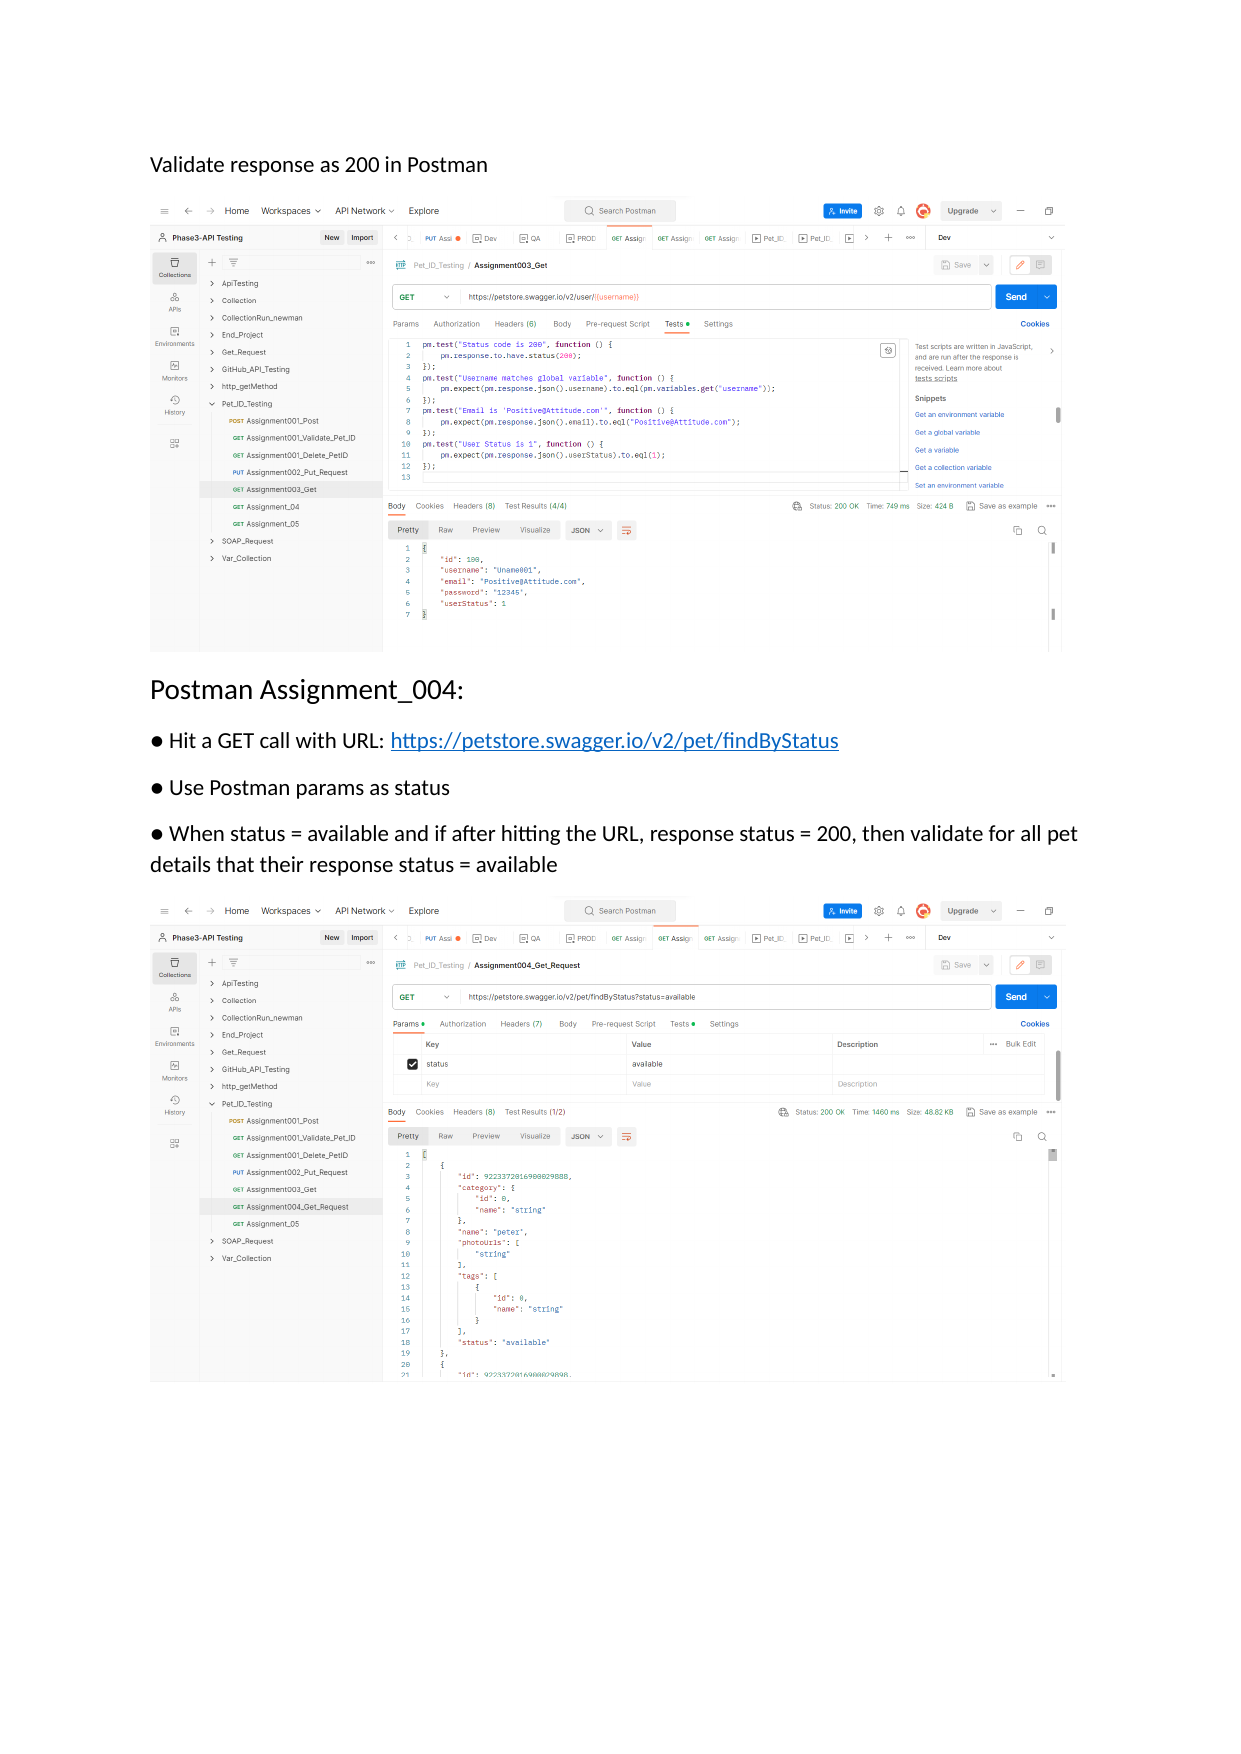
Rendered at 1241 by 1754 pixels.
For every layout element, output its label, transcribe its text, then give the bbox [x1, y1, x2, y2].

text ● Hit a GET call with URL: https://petstore.swagger.io/v2/pet/findByStatus [150, 726, 1090, 754]
text Postman Assignment_004: [150, 671, 1090, 706]
text ● When status = available and if after hitting the URL, response status = 200, then validate for all pet details that their response status = available [150, 819, 1090, 878]
picture [150, 196, 1065, 652]
picture [150, 896, 1066, 1384]
text Validate response as 200 in Postman [150, 150, 1090, 178]
text ● Use Postman params as status [150, 773, 1090, 801]
